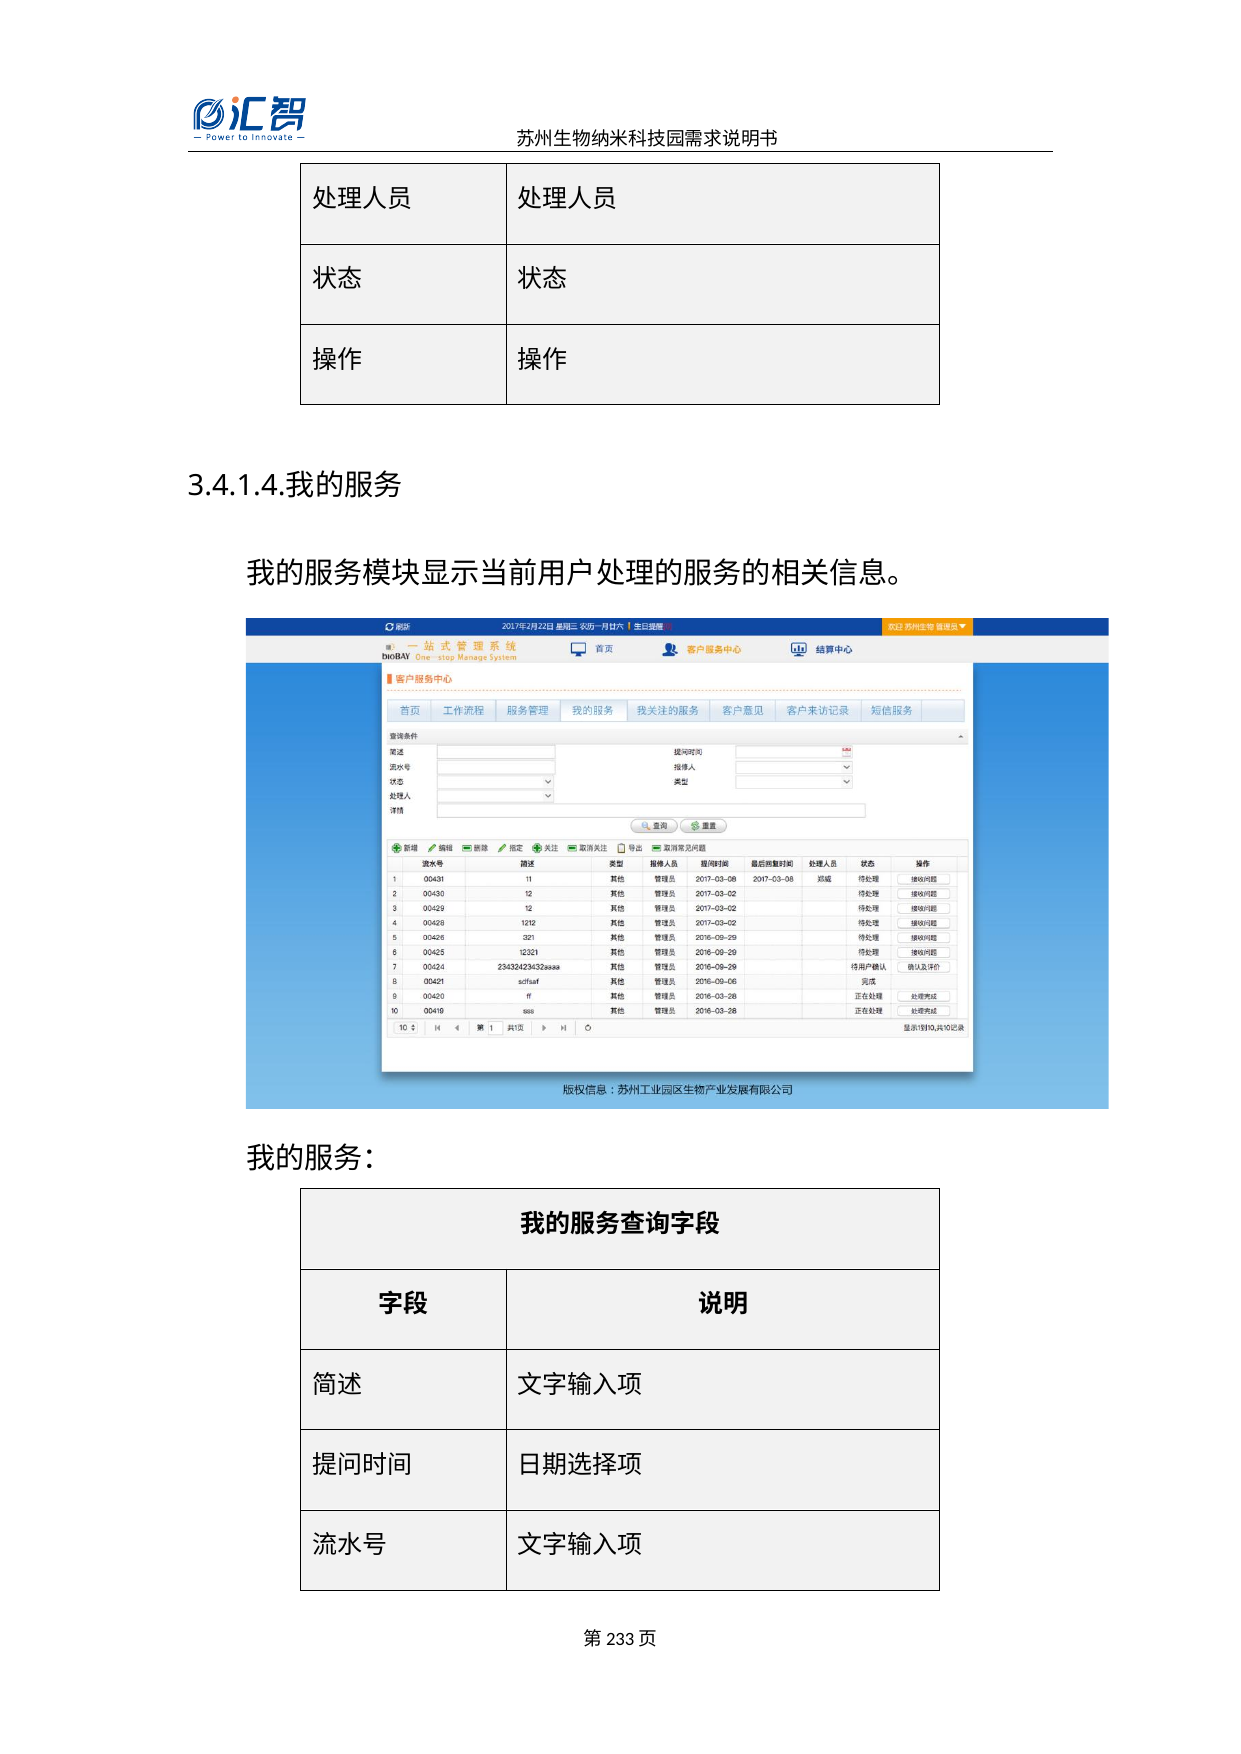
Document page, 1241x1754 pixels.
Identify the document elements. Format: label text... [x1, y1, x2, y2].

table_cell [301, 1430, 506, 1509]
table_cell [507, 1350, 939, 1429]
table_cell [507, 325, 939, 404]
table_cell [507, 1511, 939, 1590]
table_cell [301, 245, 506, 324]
subtitle 3.4.1.4.我的服务 [187, 450, 1053, 515]
text 我的服务模块显示当前用户处理的服务的相关信息。 [187, 538, 1053, 603]
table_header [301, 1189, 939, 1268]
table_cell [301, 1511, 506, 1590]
picture [187, 88, 313, 146]
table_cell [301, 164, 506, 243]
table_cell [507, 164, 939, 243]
text 我的服务： [187, 1123, 1053, 1188]
picture [245, 618, 1109, 1109]
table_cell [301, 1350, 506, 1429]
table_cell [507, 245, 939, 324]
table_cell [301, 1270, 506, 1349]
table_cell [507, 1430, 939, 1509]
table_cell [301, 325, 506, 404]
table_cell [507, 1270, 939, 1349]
